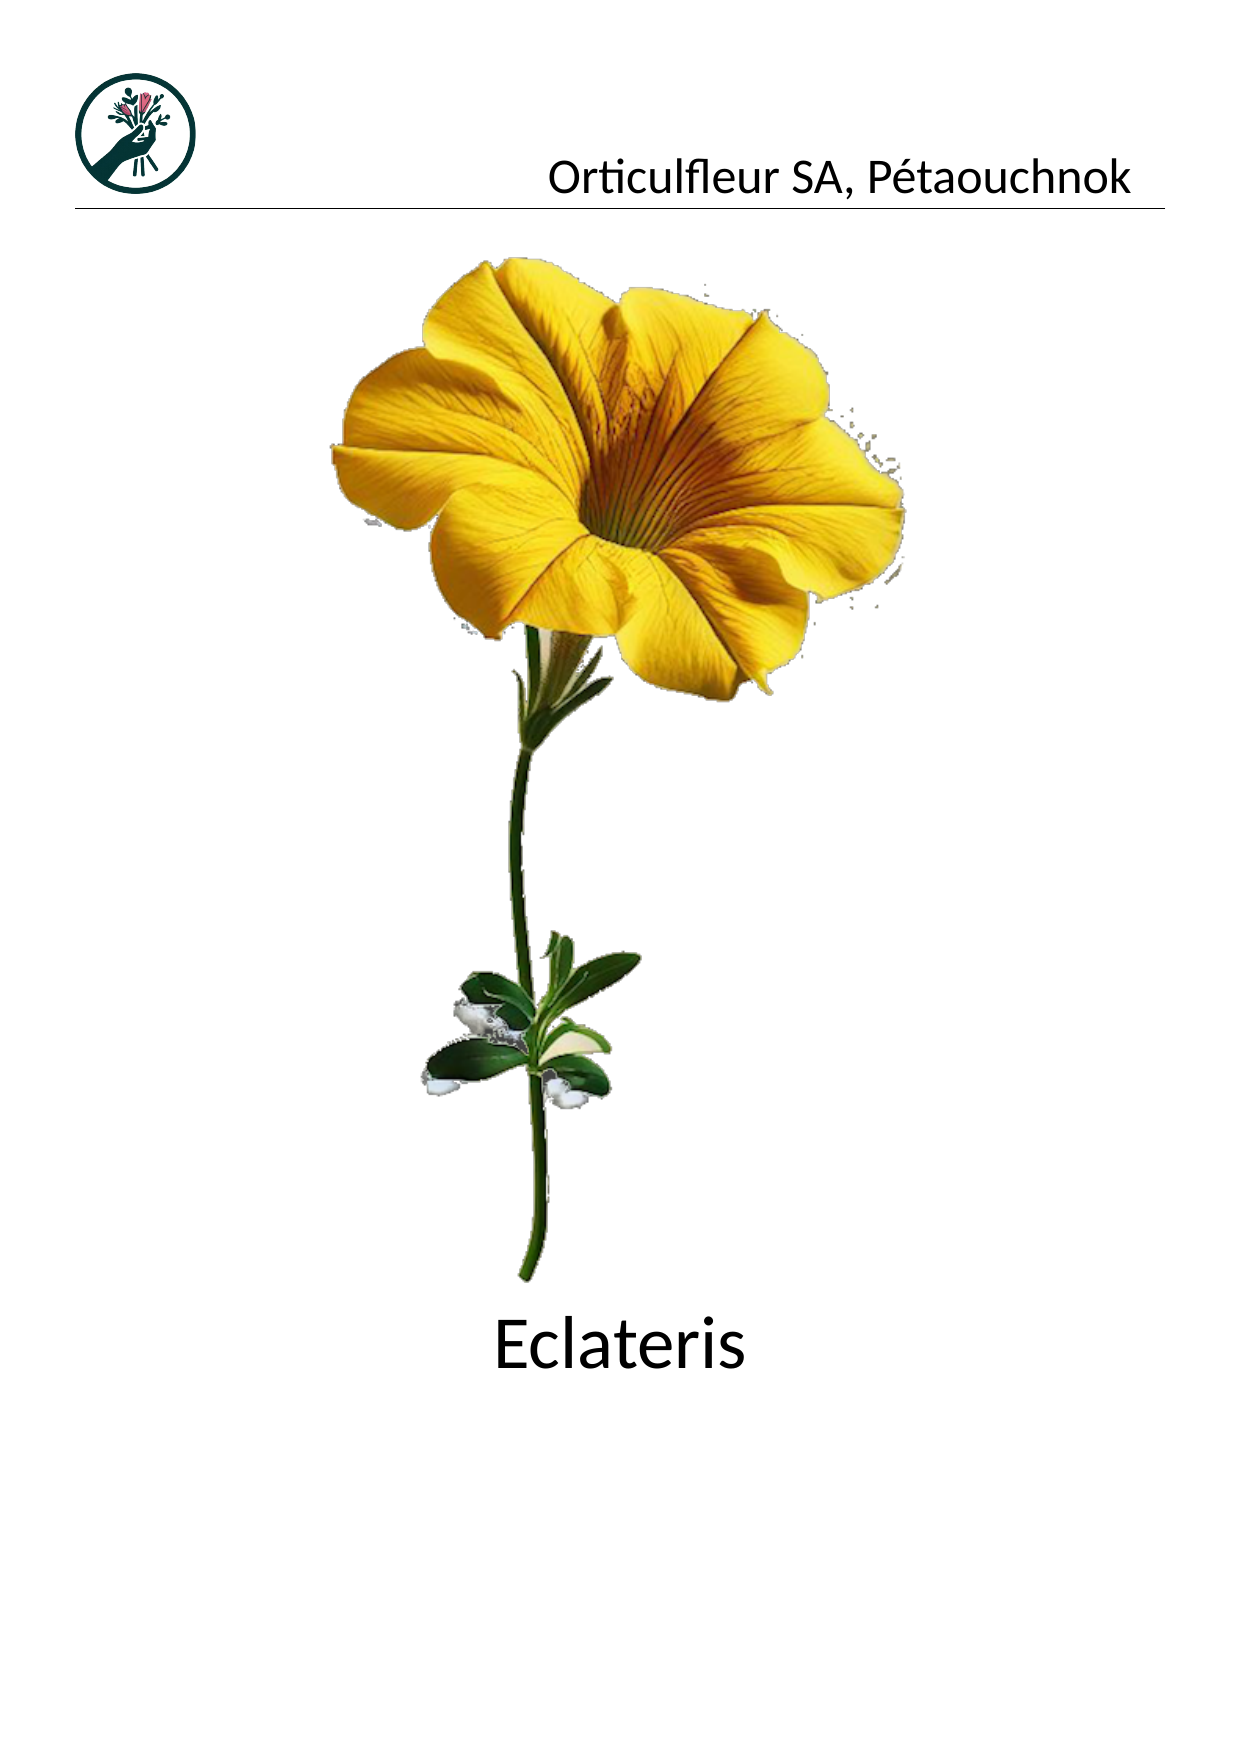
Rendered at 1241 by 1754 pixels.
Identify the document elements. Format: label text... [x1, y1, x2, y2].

picture [313, 240, 927, 1297]
picture [75, 73, 196, 194]
text Eclateris [75, 1296, 1165, 1388]
